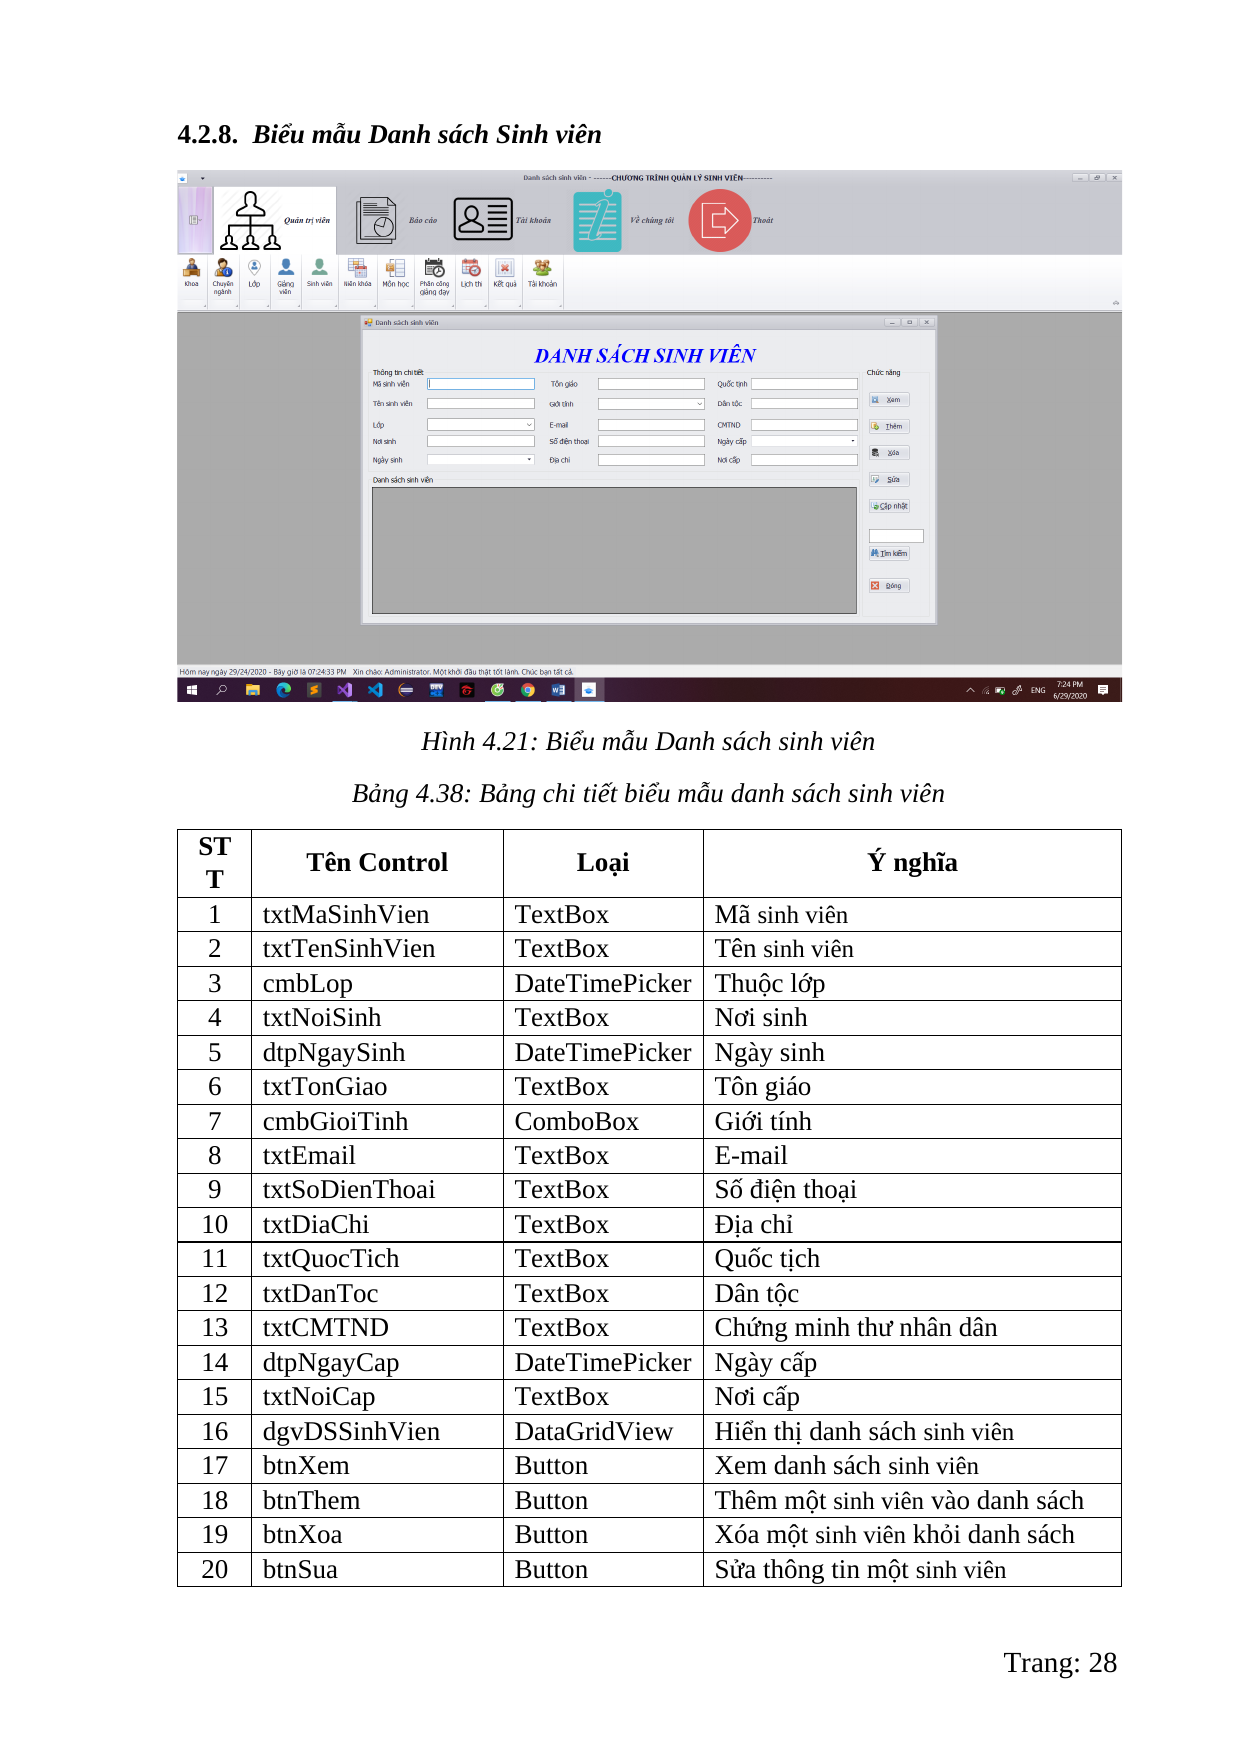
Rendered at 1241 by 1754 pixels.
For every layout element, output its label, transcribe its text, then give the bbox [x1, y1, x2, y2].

table_cell 10 [178, 1208, 251, 1241]
table_cell dgvDSSinhVien [252, 1415, 503, 1448]
table_cell 11 [178, 1243, 251, 1276]
table_cell Nơi sinh [704, 1001, 1121, 1034]
table_cell txtTenSinhVien [252, 932, 503, 966]
table_cell Quốc tịch [704, 1243, 1121, 1276]
table_cell 7 [178, 1105, 251, 1138]
table_cell Chứng minh thư nhân dân [704, 1311, 1121, 1345]
table_cell btnThem [252, 1484, 503, 1517]
table_cell txtDanToc [252, 1277, 503, 1310]
table_header STT [178, 830, 251, 897]
table_cell TextBox [504, 1277, 703, 1310]
table_cell Giới tính [704, 1105, 1121, 1138]
table_cell Tên sinh viên [704, 932, 1121, 966]
table_cell 20 [178, 1553, 251, 1586]
table_cell btnSua [252, 1553, 503, 1586]
table_cell TextBox [504, 898, 703, 931]
table_cell dtpNgaySinh [252, 1036, 503, 1069]
table_cell TextBox [504, 1001, 703, 1034]
table_cell 3 [178, 967, 251, 1000]
table_cell txtSoDienThoai [252, 1174, 503, 1207]
table_cell 12 [178, 1277, 251, 1310]
table_cell DateTimePicker [504, 1036, 703, 1069]
table_cell txtCMTND [252, 1311, 503, 1345]
table_header Tên Control [252, 830, 503, 897]
table_cell 15 [178, 1380, 251, 1414]
table_cell TextBox [504, 1311, 703, 1345]
table_cell txtTonGiao [252, 1070, 503, 1103]
table_cell Xóa một sinh viên khỏi danh sách [704, 1518, 1121, 1552]
table_cell DataGridView [504, 1415, 703, 1448]
table_header Loại [504, 830, 703, 897]
table_cell 4 [178, 1001, 251, 1034]
table_cell Địa chỉ [704, 1208, 1121, 1241]
table_cell 13 [178, 1311, 251, 1345]
table_cell dtpNgayCap [252, 1346, 503, 1379]
table_cell 5 [178, 1036, 251, 1069]
table_cell Ngày cấp [704, 1346, 1121, 1379]
table_cell cmbGioiTinh [252, 1105, 503, 1138]
table_cell 2 [178, 932, 251, 966]
table_cell 9 [178, 1174, 251, 1207]
table_cell txtNoiCap [252, 1380, 503, 1414]
table_cell TextBox [504, 1139, 703, 1172]
table_cell Thêm một sinh viên vào danh sách [704, 1484, 1121, 1517]
table_cell txtNoiSinh [252, 1001, 503, 1034]
table_cell TextBox [504, 1380, 703, 1414]
table_cell btnXem [252, 1449, 503, 1483]
table_cell Ngày sinh [704, 1036, 1121, 1069]
table_cell cmbLop [252, 967, 503, 1000]
table_cell TextBox [504, 1208, 703, 1241]
table_header Ý nghĩa [704, 830, 1121, 897]
table_cell 1 [178, 898, 251, 931]
table_cell Button [504, 1484, 703, 1517]
table_cell Button [504, 1518, 703, 1552]
table_cell TextBox [504, 1243, 703, 1276]
table_cell Số điện thoại [704, 1174, 1121, 1207]
table_cell txtQuocTich [252, 1243, 503, 1276]
picture [177, 170, 1123, 702]
table_cell 16 [178, 1415, 251, 1448]
table_cell Mã sinh viên [704, 898, 1121, 931]
table_cell Tôn giáo [704, 1070, 1121, 1103]
table_cell TextBox [504, 932, 703, 966]
table_cell 18 [178, 1484, 251, 1517]
table_cell 19 [178, 1518, 251, 1552]
table_cell Button [504, 1553, 703, 1586]
table_cell Nơi cấp [704, 1380, 1121, 1414]
table_cell 6 [178, 1070, 251, 1103]
table_cell TextBox [504, 1174, 703, 1207]
table_cell Dân tộc [704, 1277, 1121, 1310]
subtitle Biểu mẫu Danh sách Sinh viên [177, 118, 1122, 149]
table_cell txtEmail [252, 1139, 503, 1172]
table_cell ComboBox [504, 1105, 703, 1138]
table_cell Hiển thị danh sách sinh viên [704, 1415, 1121, 1448]
table_cell Xem danh sách sinh viên [704, 1449, 1121, 1483]
table_cell Button [504, 1449, 703, 1483]
table_cell Thuộc lớp [704, 967, 1121, 1000]
table_cell 8 [178, 1139, 251, 1172]
table_cell Sửa thông tin một sinh viên [704, 1553, 1121, 1586]
table_cell 14 [178, 1346, 251, 1379]
table_cell TextBox [504, 1070, 703, 1103]
table_cell E-mail [704, 1139, 1121, 1172]
table_cell DateTimePicker [504, 1346, 703, 1379]
table_cell txtDiaChi [252, 1208, 503, 1241]
table_cell 17 [178, 1449, 251, 1483]
table_cell txtMaSinhVien [252, 898, 503, 931]
table_cell btnXoa [252, 1518, 503, 1552]
table_cell DateTimePicker [504, 967, 703, 1000]
